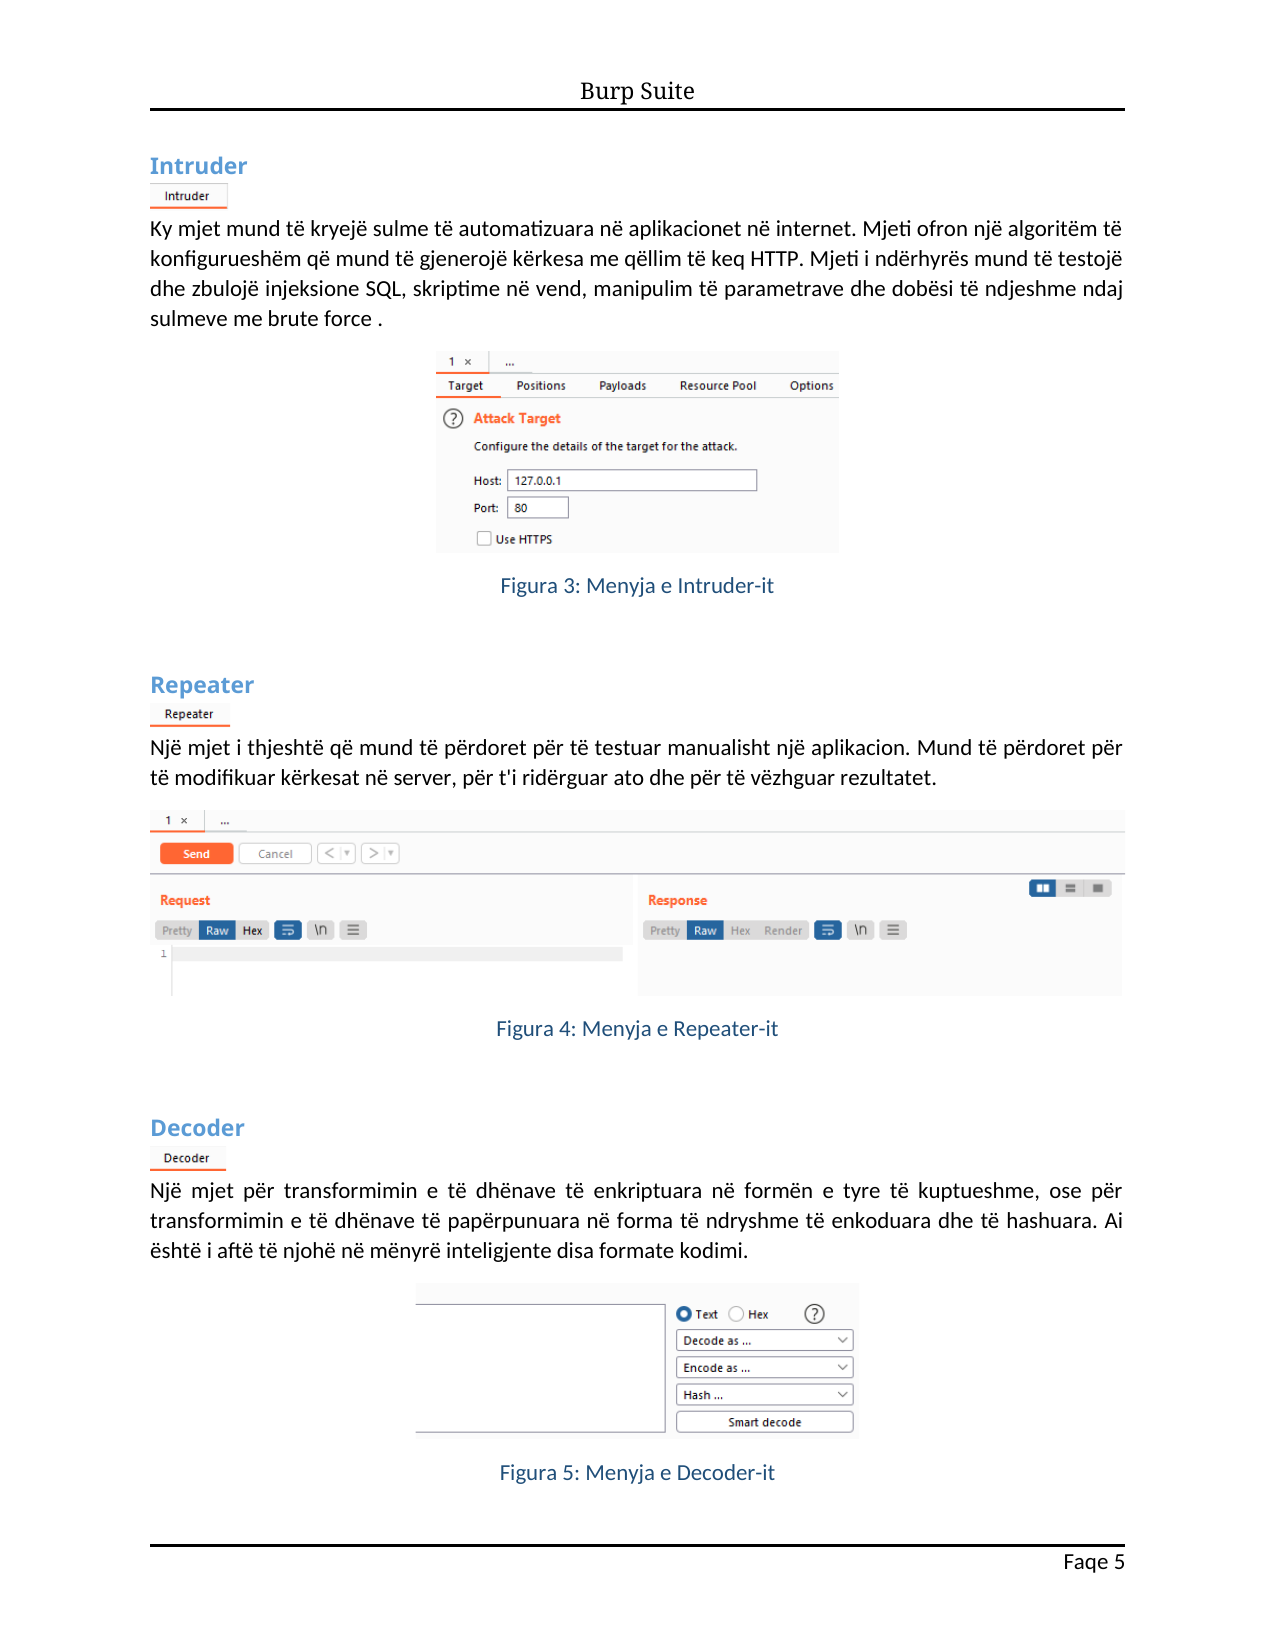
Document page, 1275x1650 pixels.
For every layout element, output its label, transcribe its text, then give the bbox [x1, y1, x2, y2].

picture [415, 1283, 860, 1439]
text Figura 5: Menyja e Decoder-it [150, 1458, 1125, 1486]
picture [150, 1146, 227, 1171]
picture [150, 703, 231, 728]
text Një mjet për transformimin e të dhënave të enkriptuara në formën e tyre të kuptueshme, ose për transformimin e të dhënave të papërpunuara në forma të ndryshme të enkoduara dhe të hashuara. Ai është i aftë të njohë në mënyrë inteligjente disa formate kodimi. [150, 1146, 1125, 1265]
subtitle Decoder [150, 1112, 1125, 1143]
picture [150, 810, 1125, 996]
text Një mjet i thjeshtë që mund të përdoret për të testuar manualisht një aplikacion. Mund të përdoret për të modifikuar kërkesat në server, për t'i ridërguar ato dhe për të vëzhguar rezultatet. [150, 703, 1125, 791]
subtitle Repeater [150, 669, 1125, 701]
picture [436, 351, 839, 553]
subtitle Intruder [150, 150, 1125, 181]
picture [150, 183, 229, 211]
text Figura 3: Menyja e Intruder-it [150, 571, 1125, 599]
text Figura 4: Menyja e Repeater-it [150, 1014, 1125, 1042]
text Ky mjet mund të kryejë sulme të automatizuara në aplikacionet në internet. Mjeti ofron një algoritëm të konfigurueshëm që mund të gjenerojë kërkesa me qëllim të keq HTTP. Mjeti i ndërhyrës mund të testojë dhe zbulojë injeksione SQL, skriptime në vend, manipulim të parametrave dhe dobësi të ndjeshme ndaj sulmeve me brute force . [150, 184, 1125, 333]
